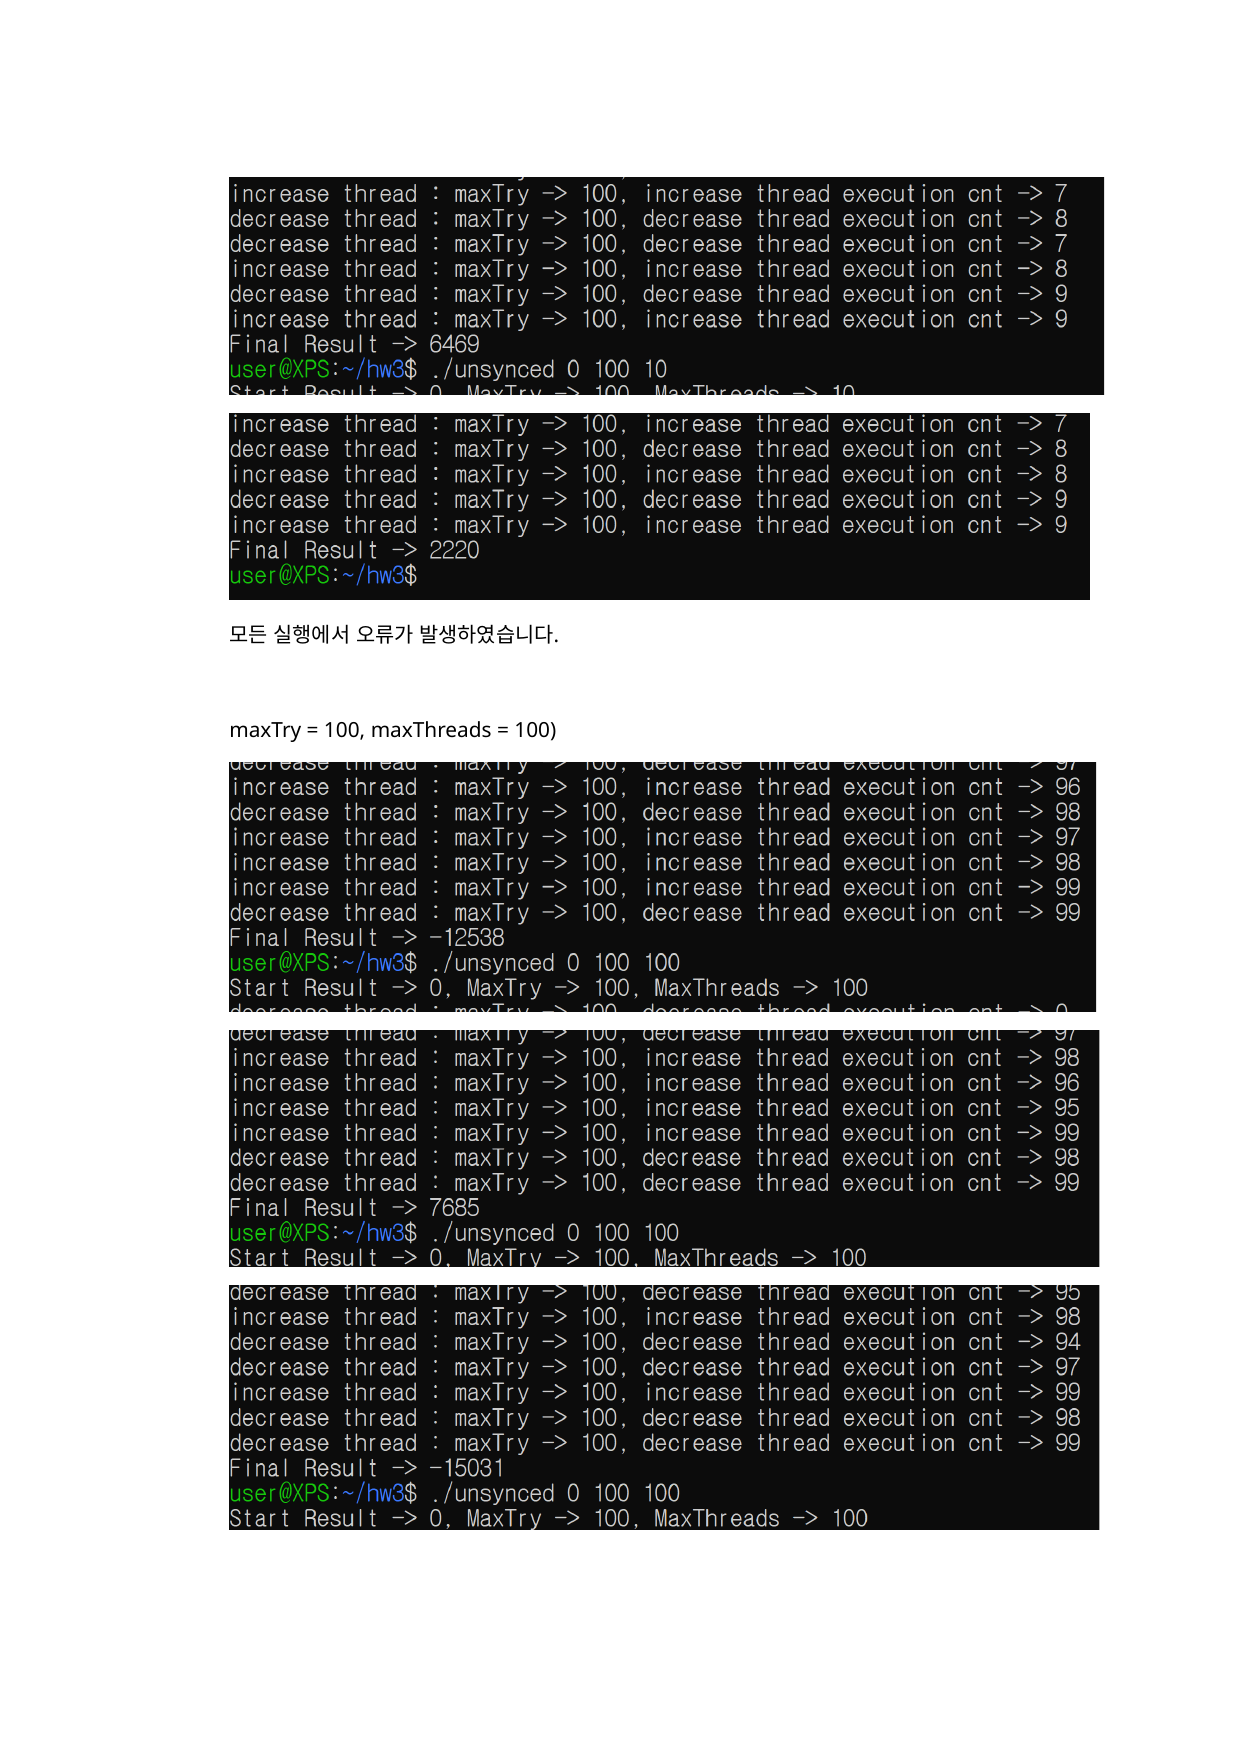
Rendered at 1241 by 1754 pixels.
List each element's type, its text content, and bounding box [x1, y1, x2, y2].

picture [229, 1285, 1100, 1530]
list 모든 실행에서 오류가 발생하였습니다. [229, 618, 1090, 648]
picture [229, 177, 1105, 395]
picture [229, 413, 1090, 600]
list maxTry = 100, maxThreads = 100) [229, 715, 1090, 743]
picture [229, 1030, 1100, 1267]
picture [229, 762, 1097, 1012]
